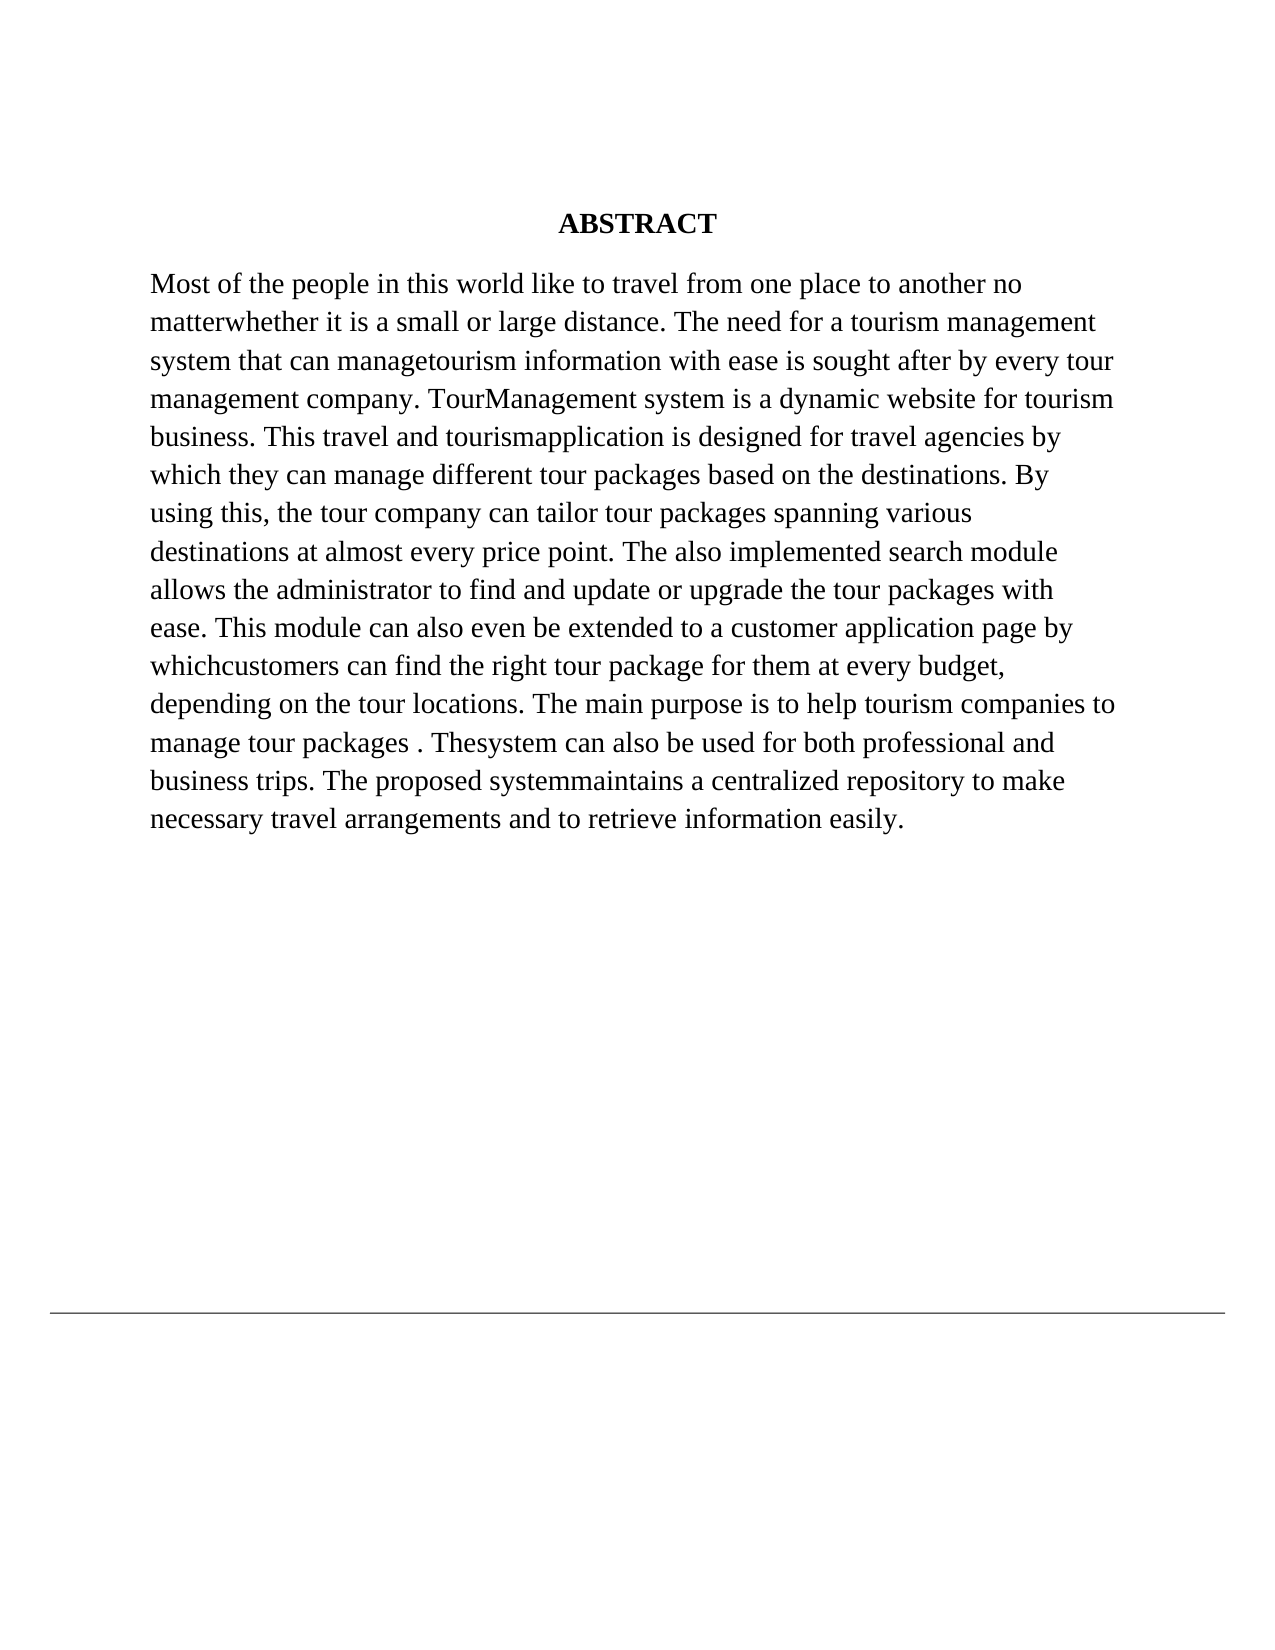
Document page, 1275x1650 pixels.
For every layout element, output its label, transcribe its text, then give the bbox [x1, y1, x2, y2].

text Most of the people in this world like to travel from one place to another no matterwhether it is a small or large distance. The need for a tourism management system that can managetourism information with ease is sought after by every tour management company. TourManagement system is a dynamic website for tourism business. This travel and tourismapplication is designed for travel agencies by which they can manage different tour packages based on the destinations. By using this, the tour company can tailor tour packages spanning various destinations at almost every price point. The also implemented search module allows the administrator to find and update or upgrade the tour packages with ease. This module can also even be extended to a customer application page by whichcustomers can find the right tour package for them at every budget, depending on the tour locations. The main purpose is to help tourism companies to manage tour packages . Thesystem can also be used for both professional and business trips. The proposed systemmaintains a centralized repository to make necessary travel arrangements and to retrieve information easily. [150, 266, 1119, 835]
text ABSTRACT [137, 206, 1137, 239]
